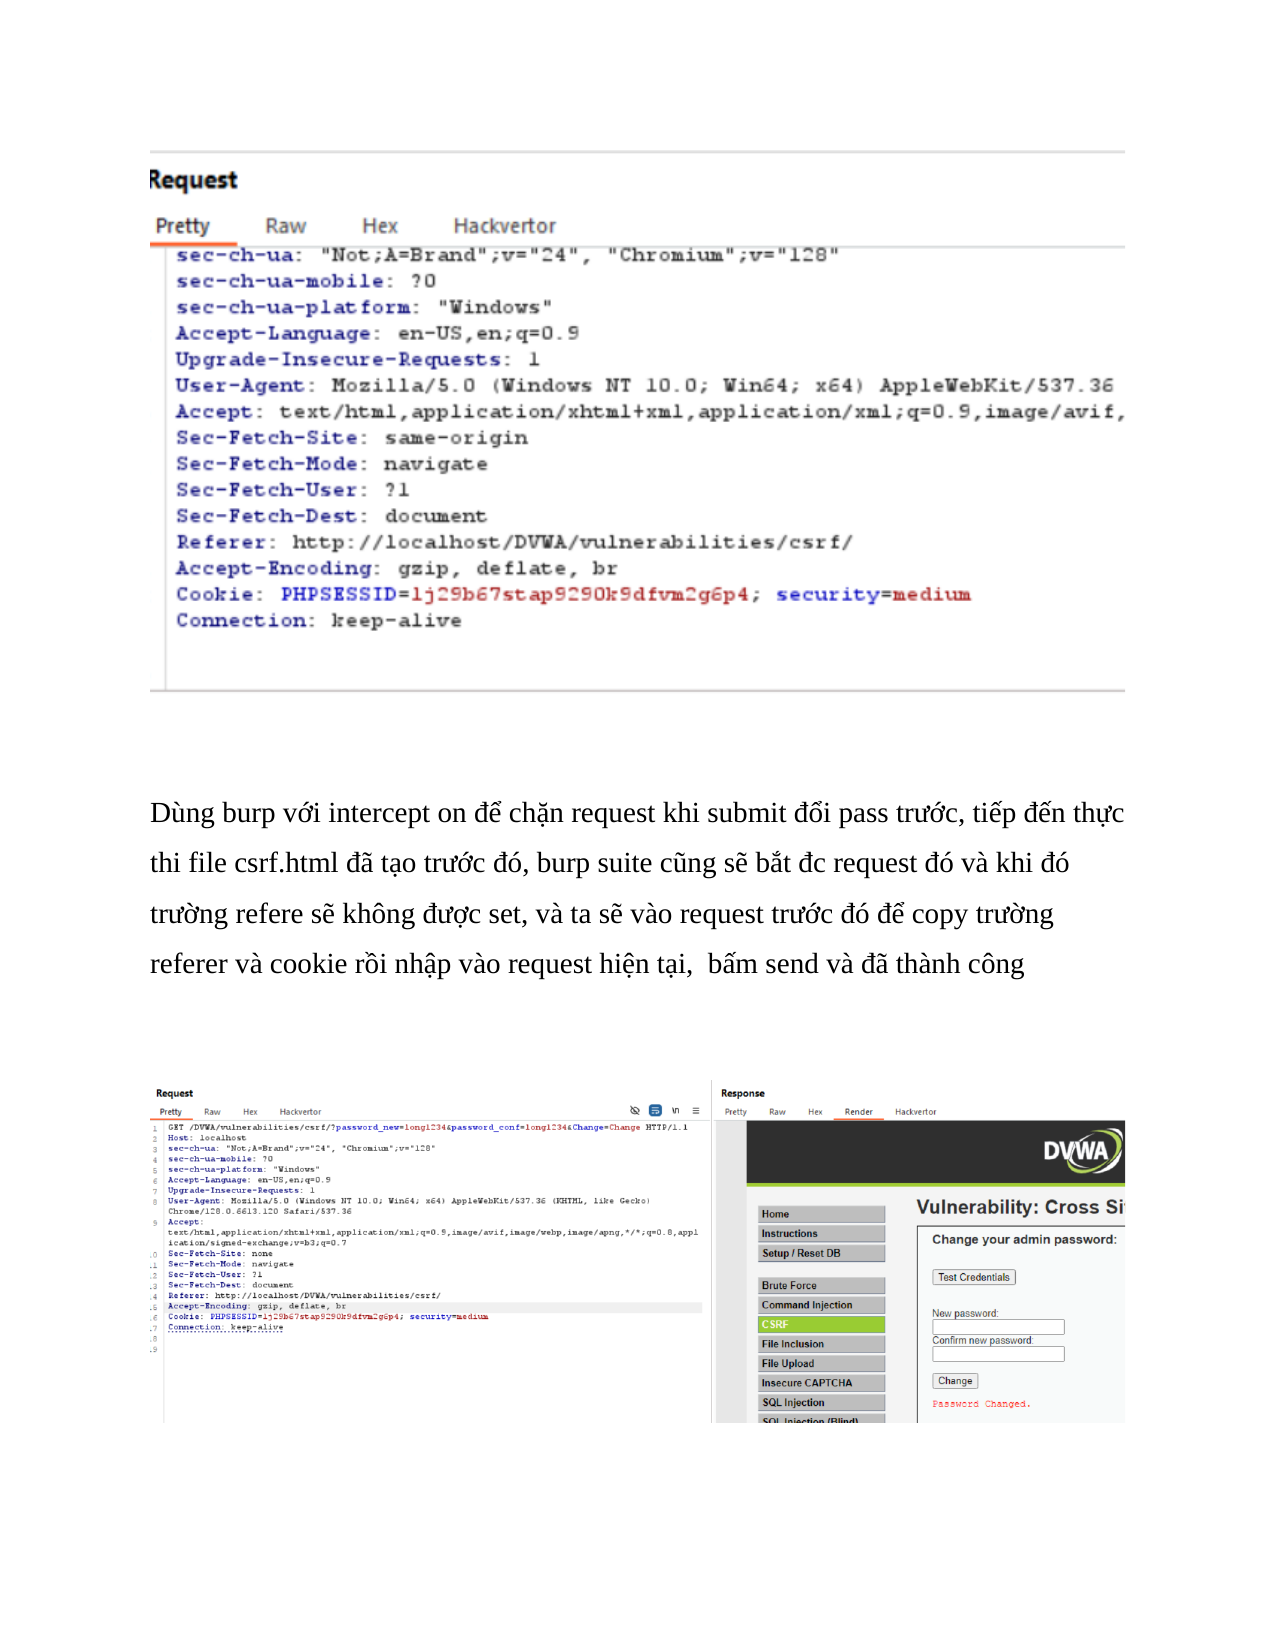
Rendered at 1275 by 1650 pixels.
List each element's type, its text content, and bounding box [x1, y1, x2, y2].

picture [150, 150, 1125, 695]
picture [150, 1080, 1125, 1423]
text Dùng burp với intercept on để chặn request khi submit đổi pass trước, tiếp đến thực thi file csrf.html đã tạo trước đó, burp suite cũng sẽ bắt đc request đó và khi đó trường refere sẽ không được set, và ta sẽ vào request trước đó để copy trường referer và cookie rồi nhập vào request hiện tại, bấm send và đã thành công [150, 795, 1125, 980]
